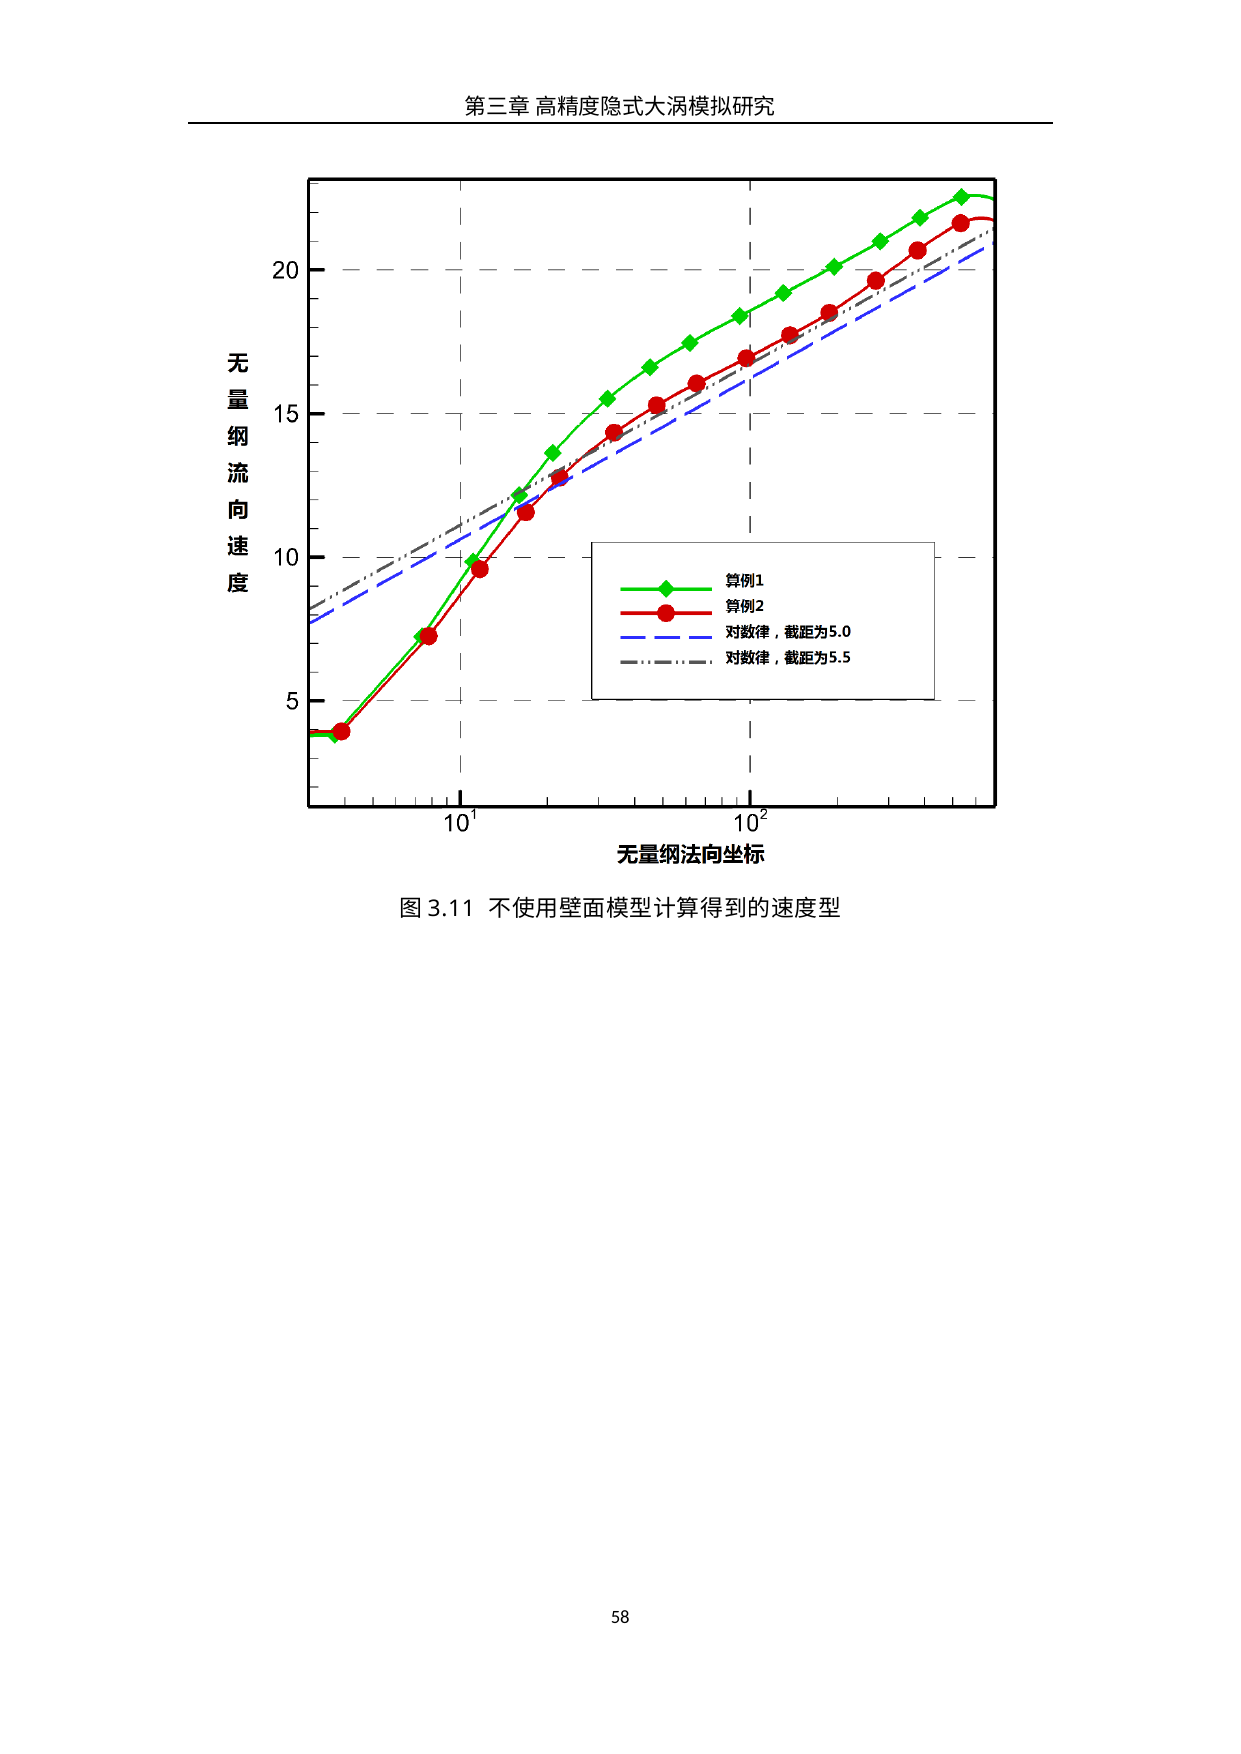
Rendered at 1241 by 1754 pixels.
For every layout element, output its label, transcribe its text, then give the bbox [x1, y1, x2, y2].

picture [221, 162, 1020, 871]
text 图3.11 不使用壁面模型计算得到的速度型 [187, 889, 1053, 923]
